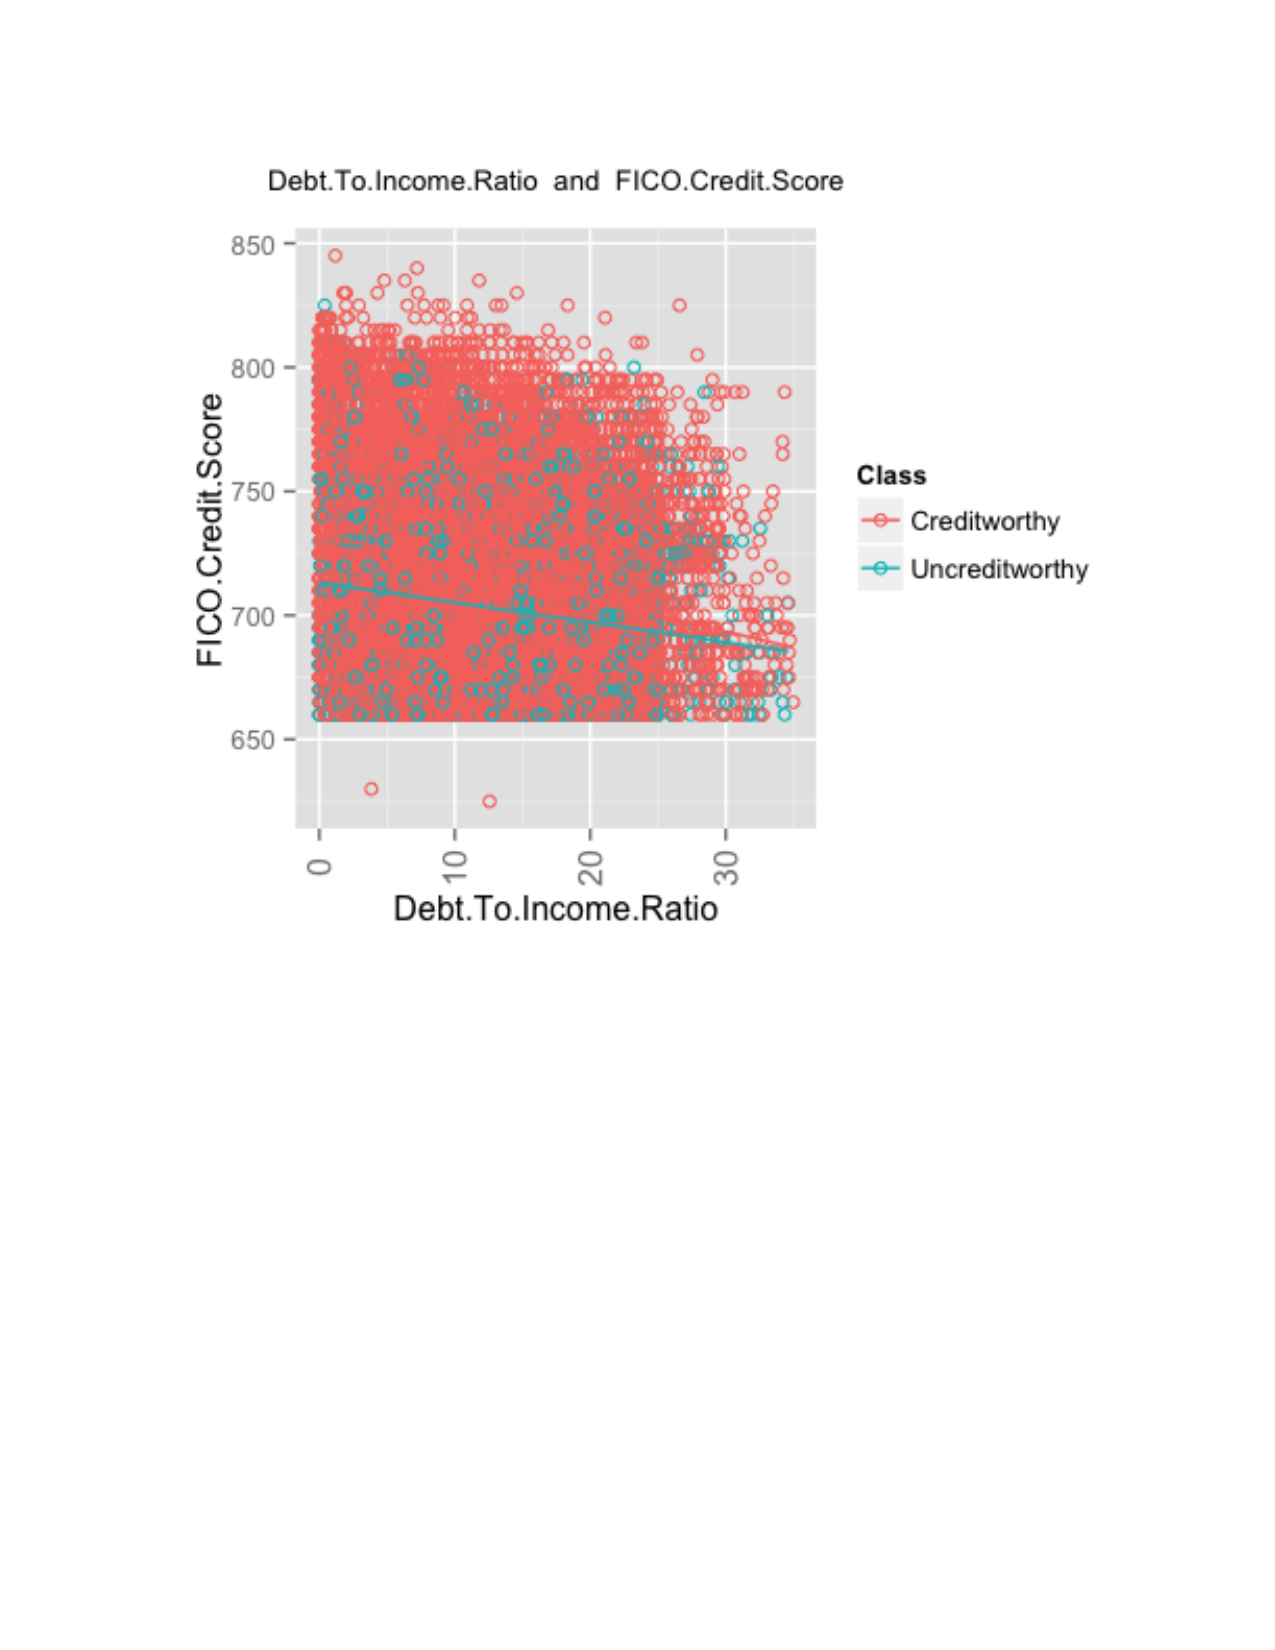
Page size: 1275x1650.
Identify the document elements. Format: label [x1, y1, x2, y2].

picture [168, 150, 1169, 950]
